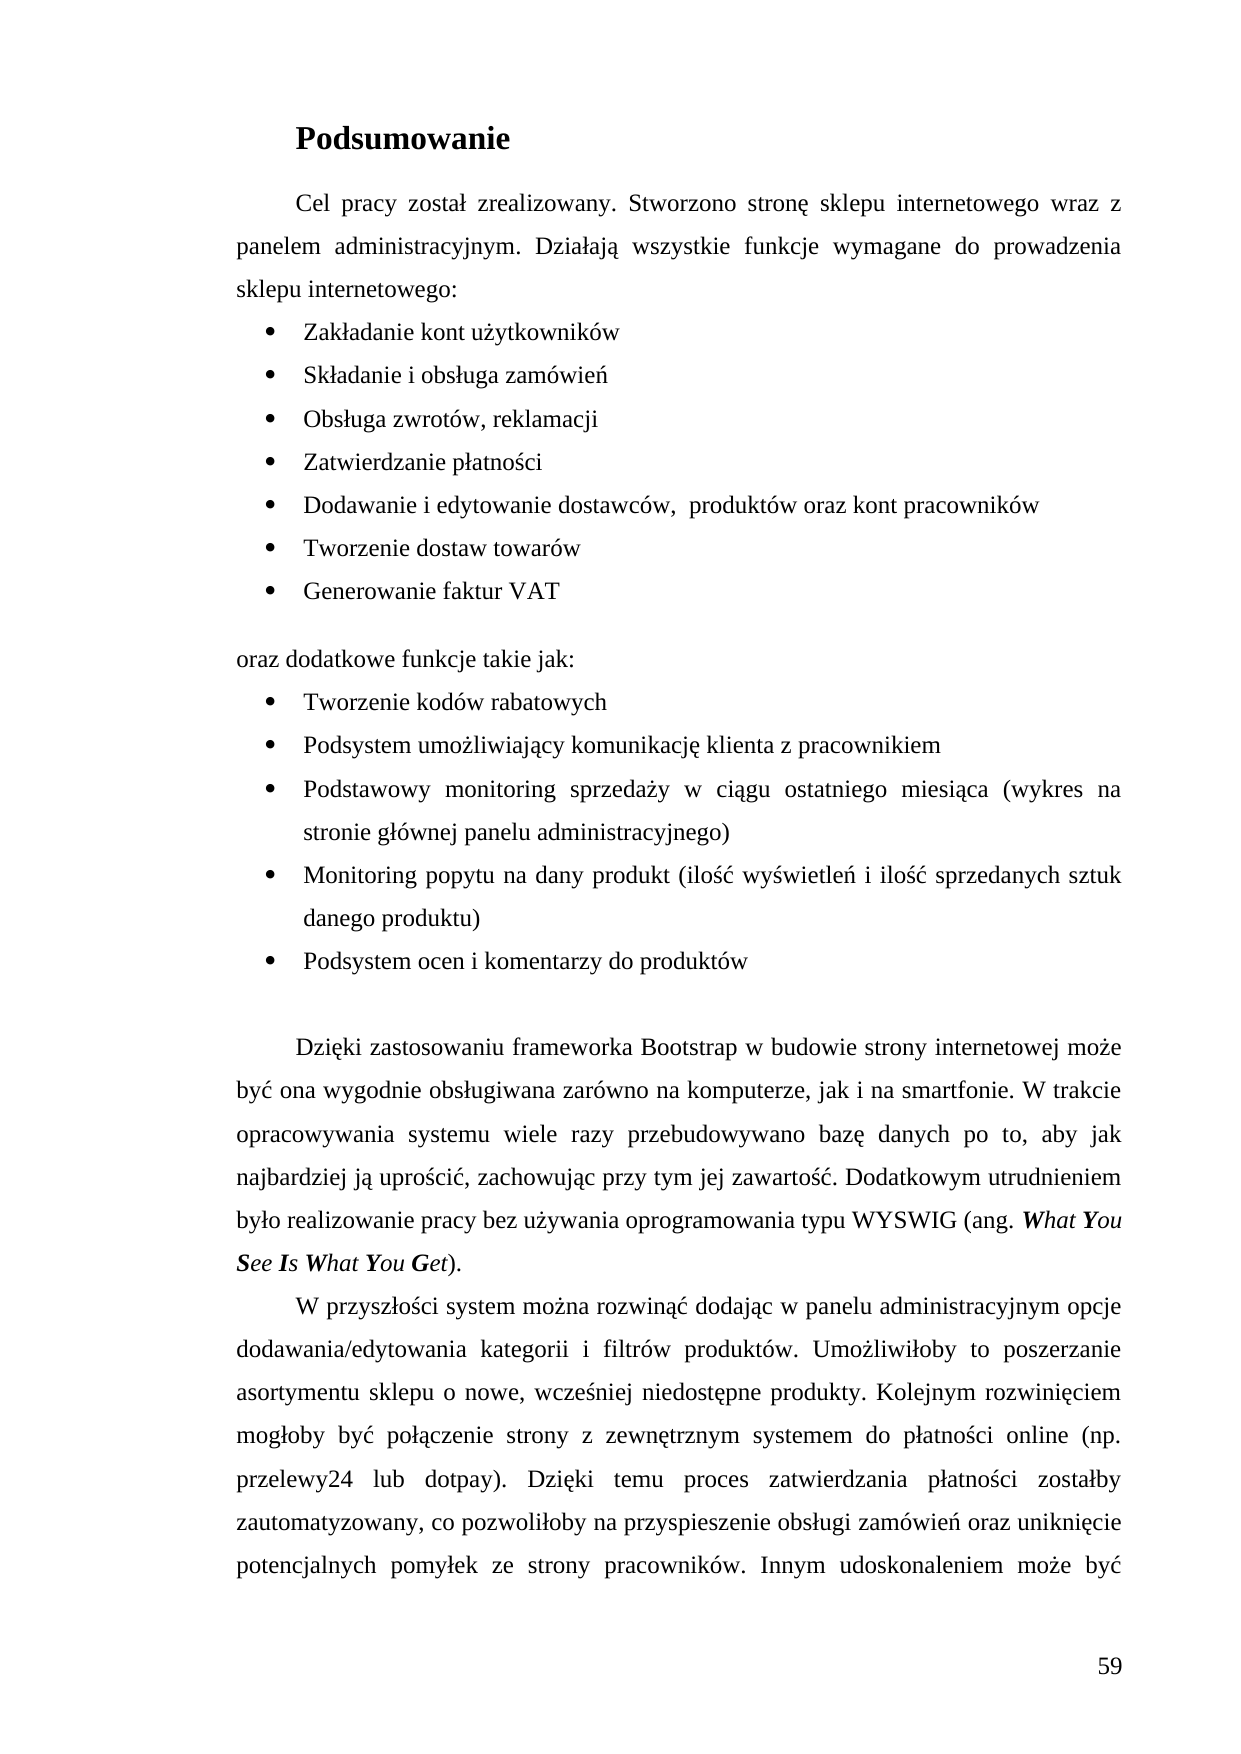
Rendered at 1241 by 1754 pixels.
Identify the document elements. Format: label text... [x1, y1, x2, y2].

list Monitoring popytu na dany produkt (ilość wyświetleń i ilość sprzedanych sztuk danego produktu) [266, 860, 1122, 932]
list Podstawowy monitoring sprzedaży w ciągu ostatniego miesiąca (wykres na stronie głównej panelu administracyjnego) [266, 774, 1122, 846]
list Podsystem umożliwiający komunikację klienta z pracownikiem [266, 731, 1122, 759]
list Zatwierdzanie płatności [266, 447, 1122, 476]
text oraz dodatkowe funkcje takie jak: [236, 644, 1122, 673]
text Cel pracy został zrealizowany. Stworzono stronę sklepu internetowego wraz z panelem administracyjnym. Działają wszystkie funkcje wymagane do prowadzenia sklepu internetowego: [236, 188, 1122, 303]
list Zakładanie kont użytkowników [266, 317, 1122, 346]
text Dzięki zastosowaniu frameworka Bootstrap w budowie strony internetowej może być ona wygodnie obsługiwana zarówno na komputerze, jak i na smartfonie. W trakcie opracowywania systemu wiele razy przebudowywano bazę danych po to, aby jak najbardziej ją uprościć, zachowując przy tym jej zawartość. Dodatkowym utrudnieniem było realizowanie pracy bez używania oprogramowania typu WYSWIG (ang. What You See Is What You Get). [236, 1032, 1122, 1277]
list Tworzenie dostaw towarów [266, 533, 1122, 562]
list Generowanie faktur VAT [266, 576, 1122, 605]
list Dodawanie i edytowanie dostawców, produktów oraz kont pracowników [266, 490, 1122, 519]
list Składanie i obsługa zamówień [266, 361, 1122, 389]
list Podsystem ocen i komentarzy do produktów [266, 946, 1122, 975]
list Obsługa zwrotów, reklamacji [266, 404, 1122, 432]
list Tworzenie kodów rabatowych [266, 687, 1122, 716]
subtitle Podsumowanie [295, 118, 1122, 156]
